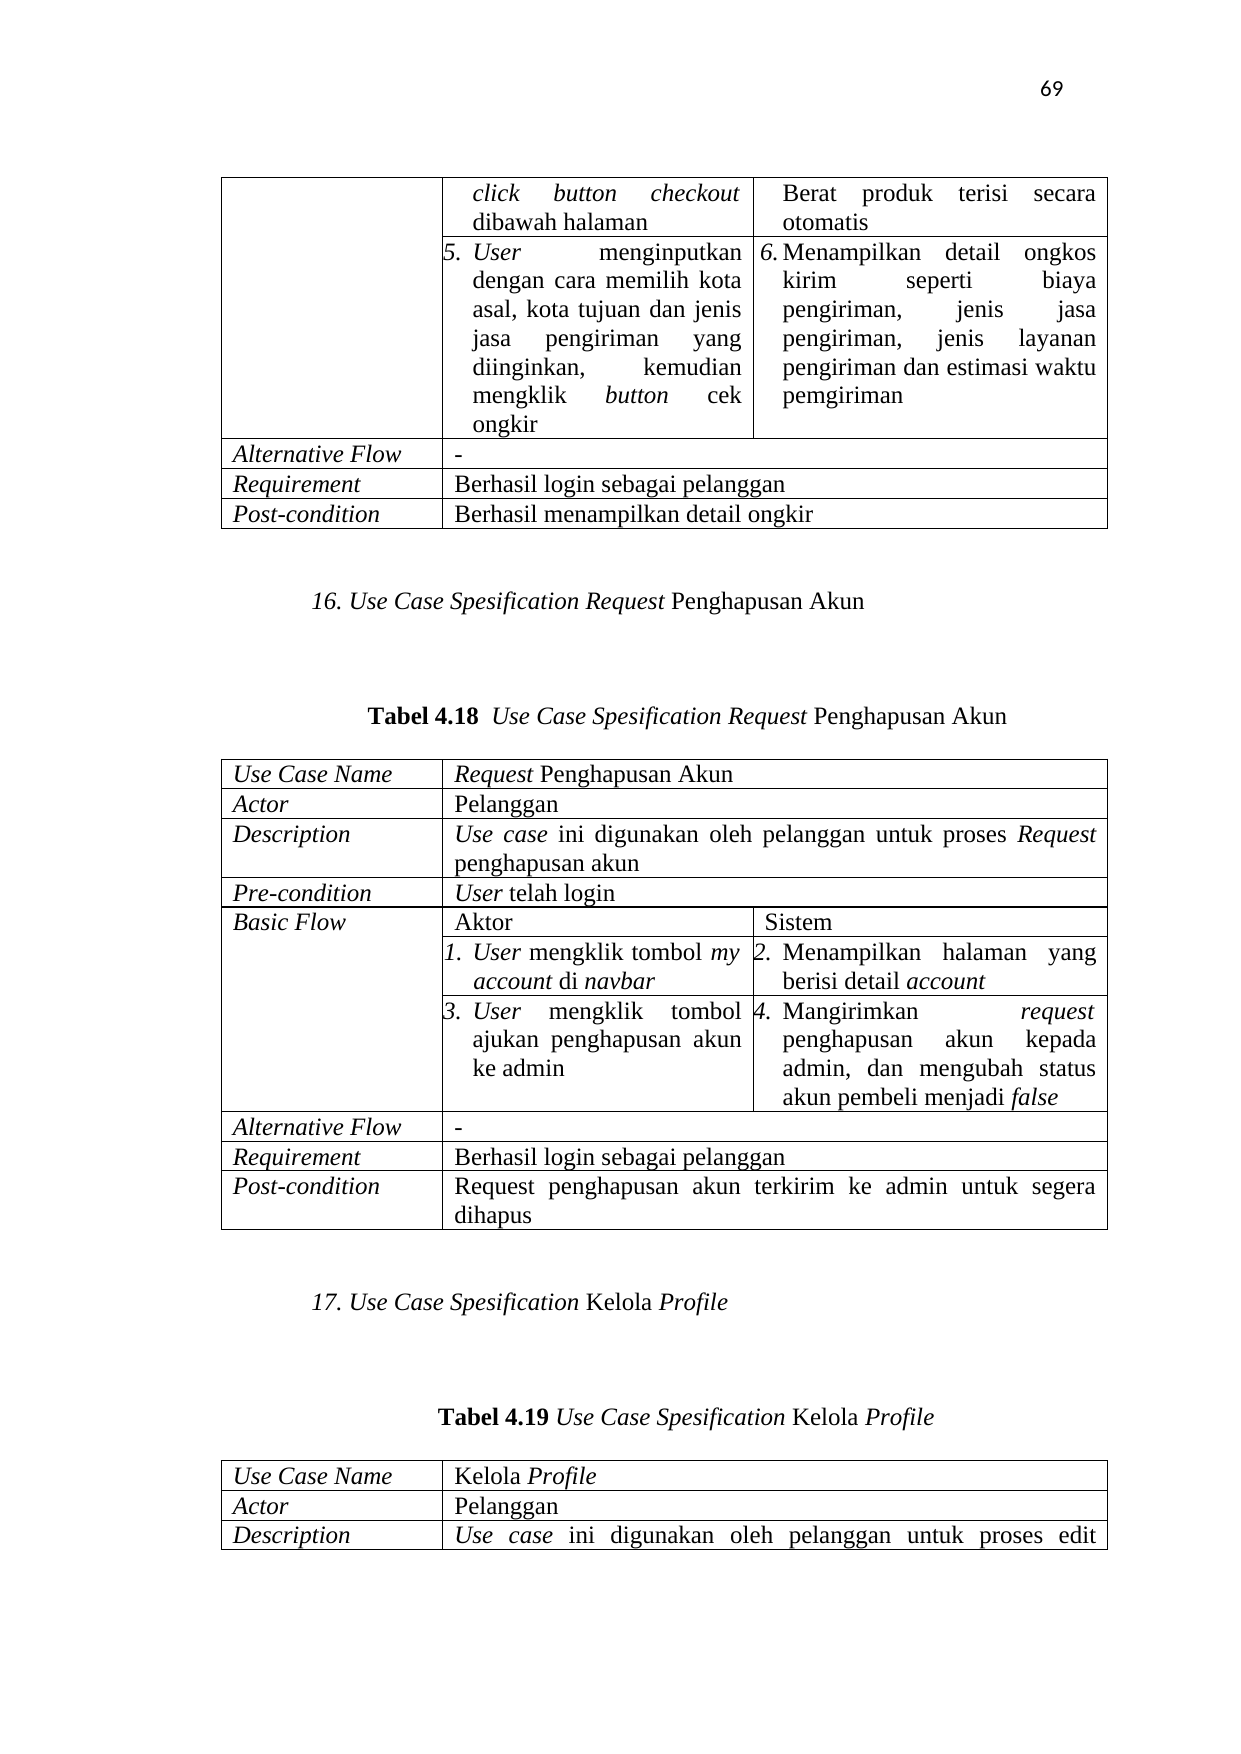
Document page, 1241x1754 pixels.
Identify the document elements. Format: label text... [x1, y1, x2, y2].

table_cell User mengklik tombol my account di navbar [443, 937, 753, 995]
list Tabel 4.19 Use Case Spesification Kelola Profile [311, 1402, 1063, 1431]
table_cell User mengklik tombol ajukan penghapusan akun ke admin [443, 996, 753, 1111]
table_cell Alternative Flow [222, 1112, 442, 1141]
table_cell Menampilkan halaman yang berisi detail account [754, 937, 1107, 995]
table_header Use Case Name [222, 760, 442, 788]
table_cell Berhasil login sebagai pelanggan [443, 1142, 1107, 1170]
list Use Case Spesification Request Penghapusan Akun [311, 586, 1063, 615]
table_cell Requirement [222, 1142, 442, 1170]
table_cell Description [222, 1521, 442, 1549]
table_header Request Penghapusan Akun [443, 760, 1107, 788]
table_cell Aktor [443, 908, 753, 936]
table_cell Requirement [222, 469, 442, 498]
table_cell Berhasil menampilkan detail ongkir [443, 499, 1107, 527]
table_cell Pelanggan [443, 789, 1107, 818]
table_cell Menampilkan detail ongkos kirim seperti biaya pengiriman, jenis jasa pengiriman, jenis layanan pengiriman dan estimasi waktu pemgiriman [754, 237, 1107, 438]
list Tabel 4.18 Use Case Spesification Request Penghapusan Akun [311, 701, 1063, 730]
table_cell Pre-condition [222, 878, 442, 906]
table_cell Request penghapusan akun terkirim ke admin untuk segera dihapus [443, 1171, 1107, 1229]
table_cell Post-condition [222, 499, 442, 527]
table_cell Sistem [754, 908, 1107, 936]
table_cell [443, 178, 753, 236]
table_cell - [443, 1112, 1107, 1141]
table_cell Post-condition [222, 1171, 442, 1229]
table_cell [443, 1521, 1107, 1549]
list Use Case Spesification Kelola Profile [311, 1287, 1063, 1316]
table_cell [754, 178, 1107, 236]
table_cell Actor [222, 789, 442, 818]
table_cell Basic Flow [222, 908, 442, 1111]
table_header Use Case Name [222, 1461, 442, 1490]
table_cell User telah login [443, 878, 1107, 906]
table_cell Description [222, 819, 442, 877]
table_cell Actor [222, 1491, 442, 1519]
table_cell Alternative Flow [222, 439, 442, 468]
table_cell - [443, 439, 1107, 468]
table_cell Use case ini digunakan oleh pelanggan untuk proses Request penghapusan akun [443, 819, 1107, 877]
table_header Kelola Profile [443, 1461, 1107, 1490]
table_cell Berhasil login sebagai pelanggan [443, 469, 1107, 498]
table_cell User menginputkan dengan cara memilih kota asal, kota tujuan dan jenis jasa pengiriman yang diinginkan, kemudian mengklik button cek ongkir [443, 237, 753, 438]
table_cell Pelanggan [443, 1491, 1107, 1519]
table_cell Mangirimkan request penghapusan akun kepada admin, dan mengubah status akun pembeli menjadi false [754, 996, 1107, 1111]
